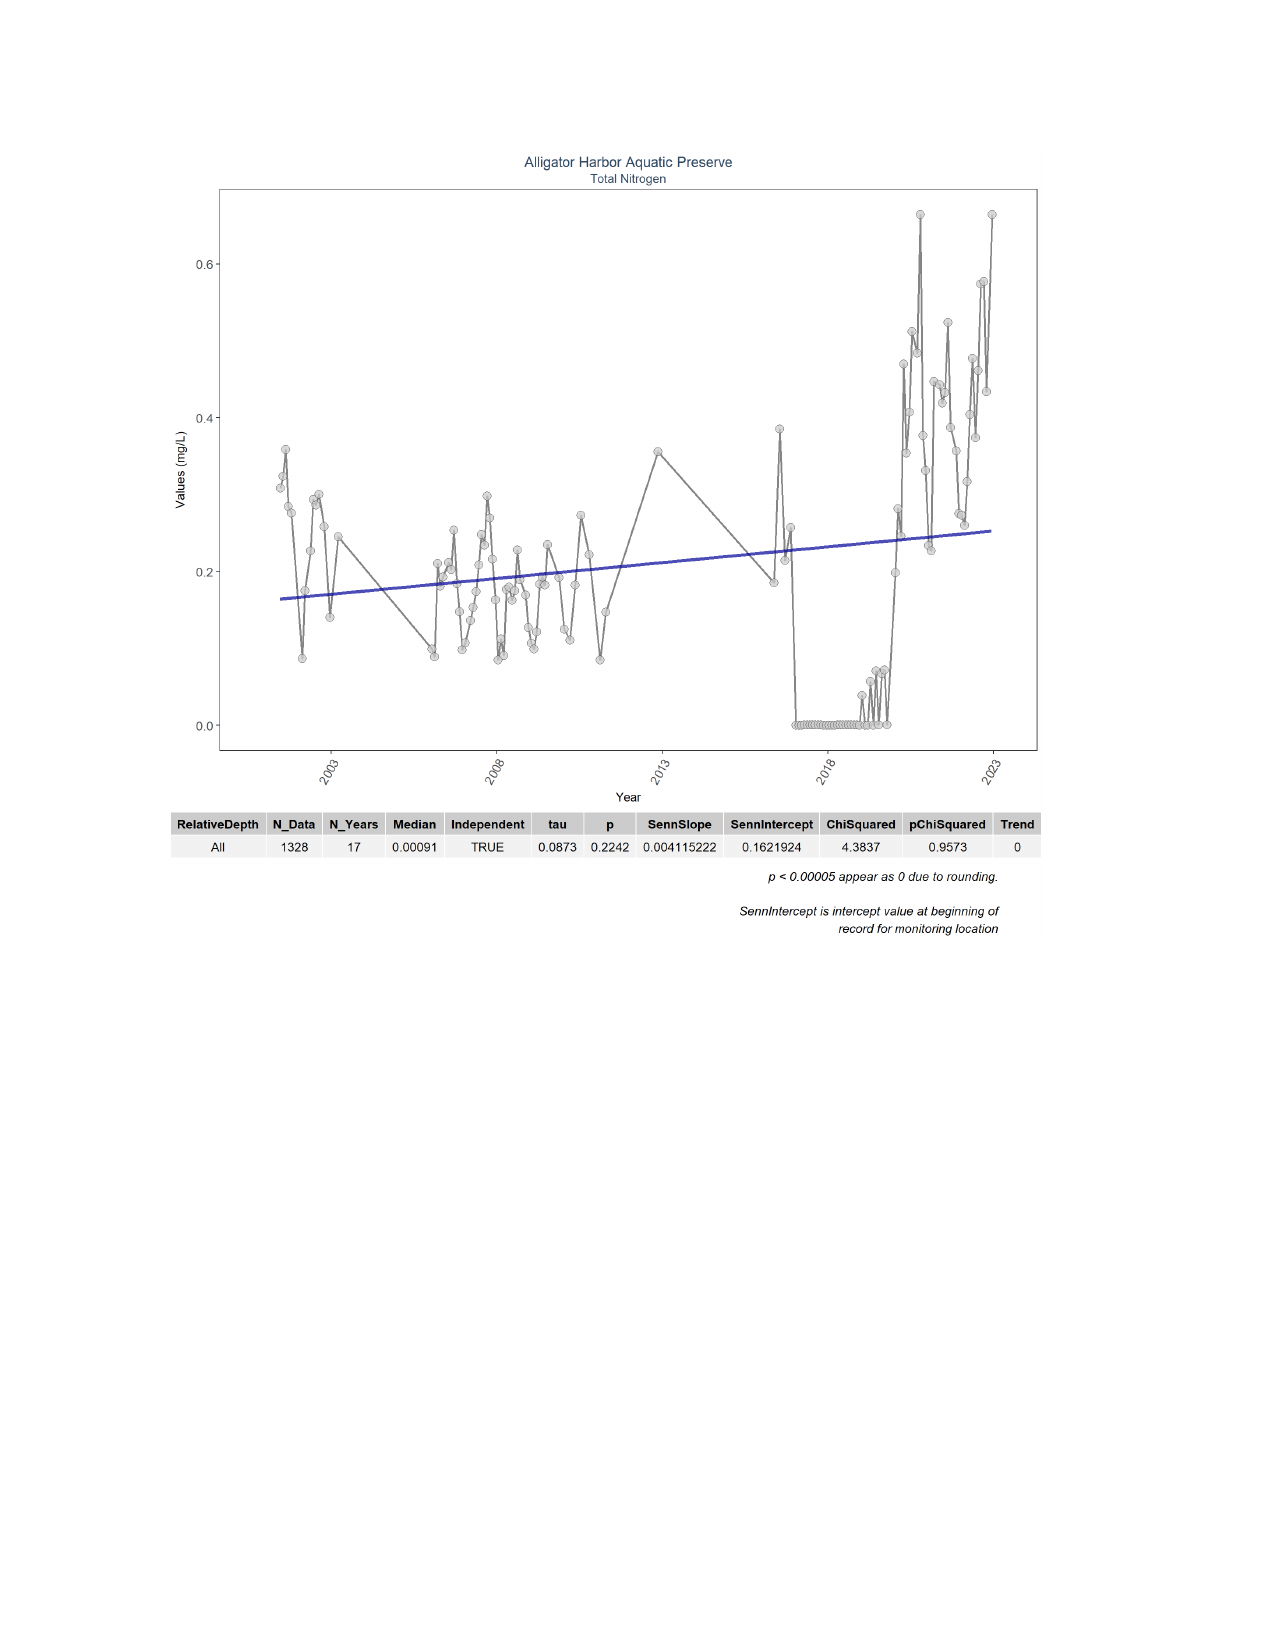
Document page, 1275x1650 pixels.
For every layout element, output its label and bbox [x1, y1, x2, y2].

picture [168, 150, 1044, 938]
